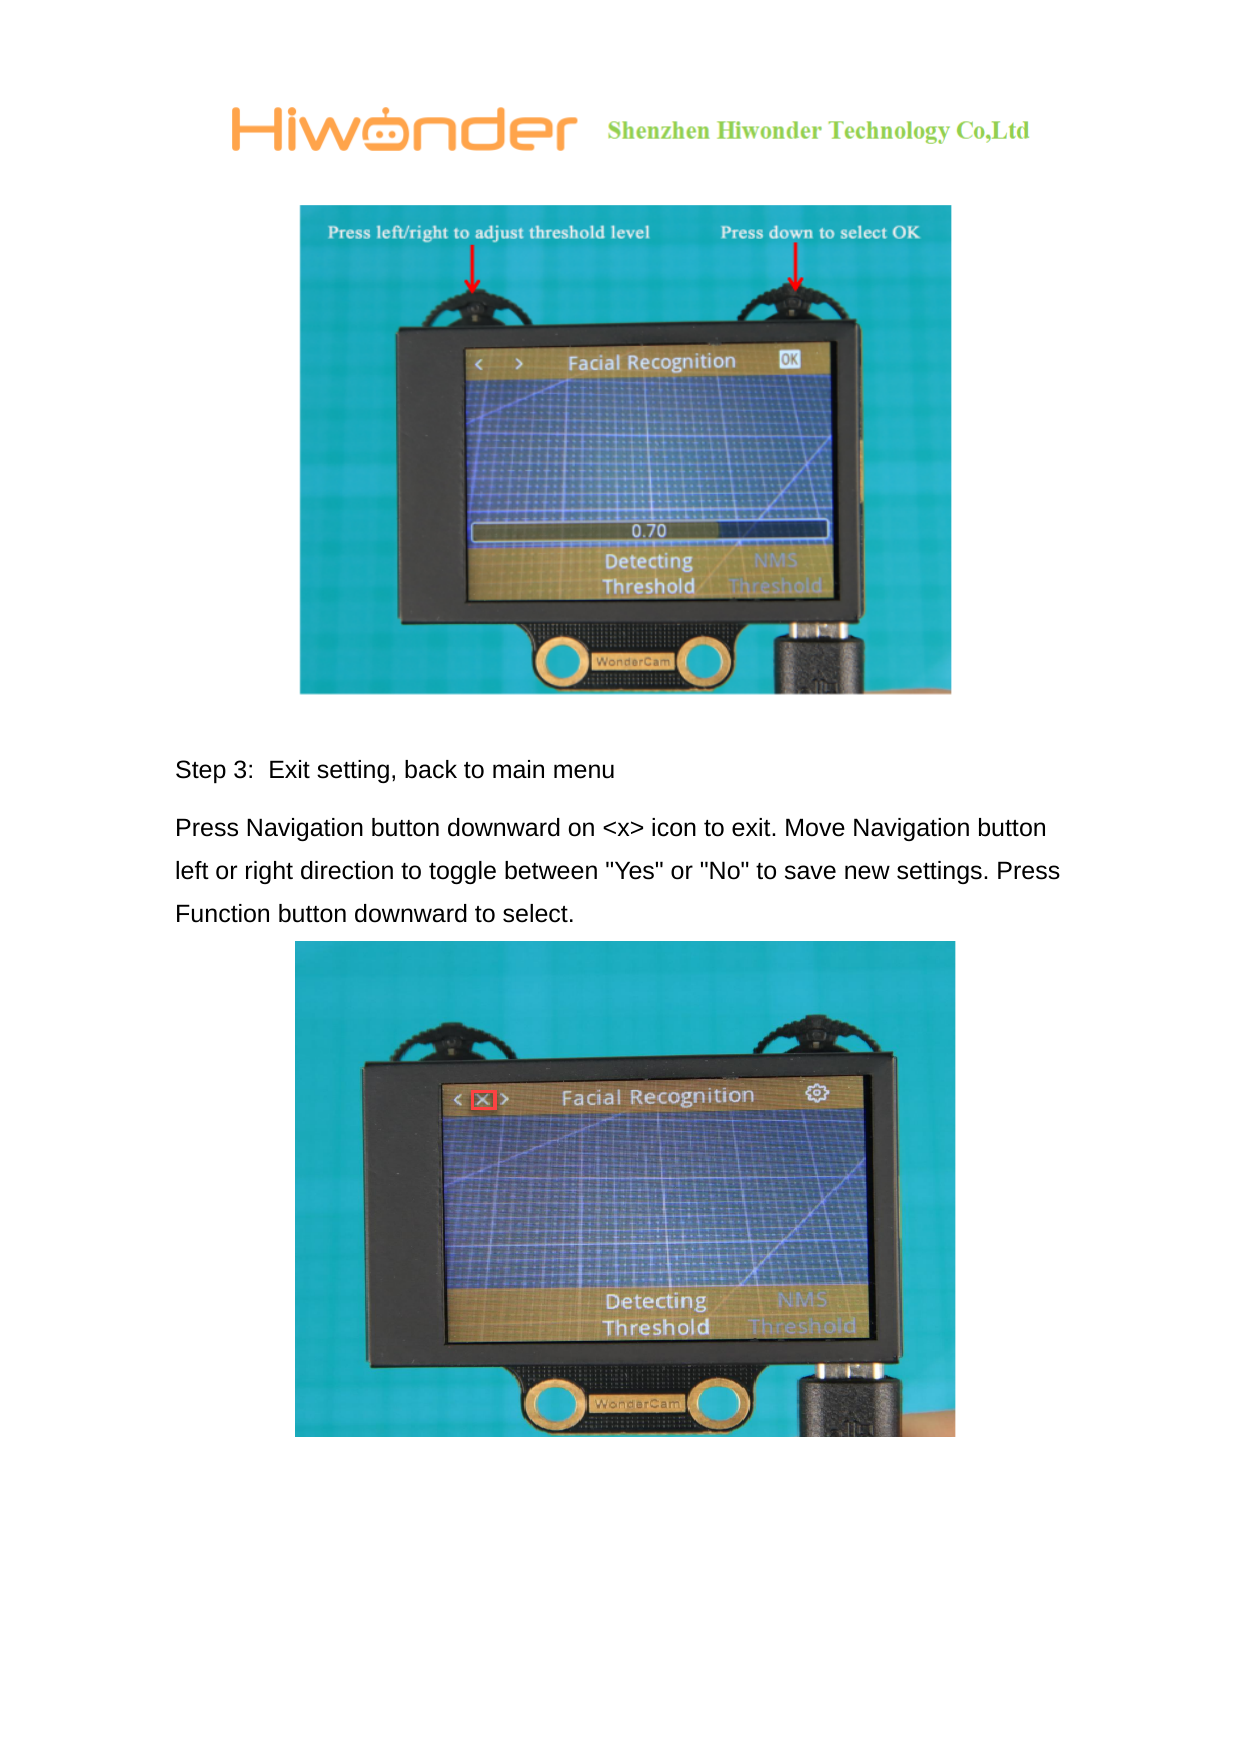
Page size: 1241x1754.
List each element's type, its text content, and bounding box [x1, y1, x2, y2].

text Step 3: Exit setting, back to main menu [175, 755, 1076, 784]
picture [299, 204, 952, 695]
list Press Navigation button downward on <x> icon to exit. Move Navigation button left or right direction to toggle between "Yes" or "No" to save new settings. Press Function button downward to select. [175, 812, 1076, 927]
picture [221, 97, 1043, 160]
picture [295, 941, 956, 1437]
